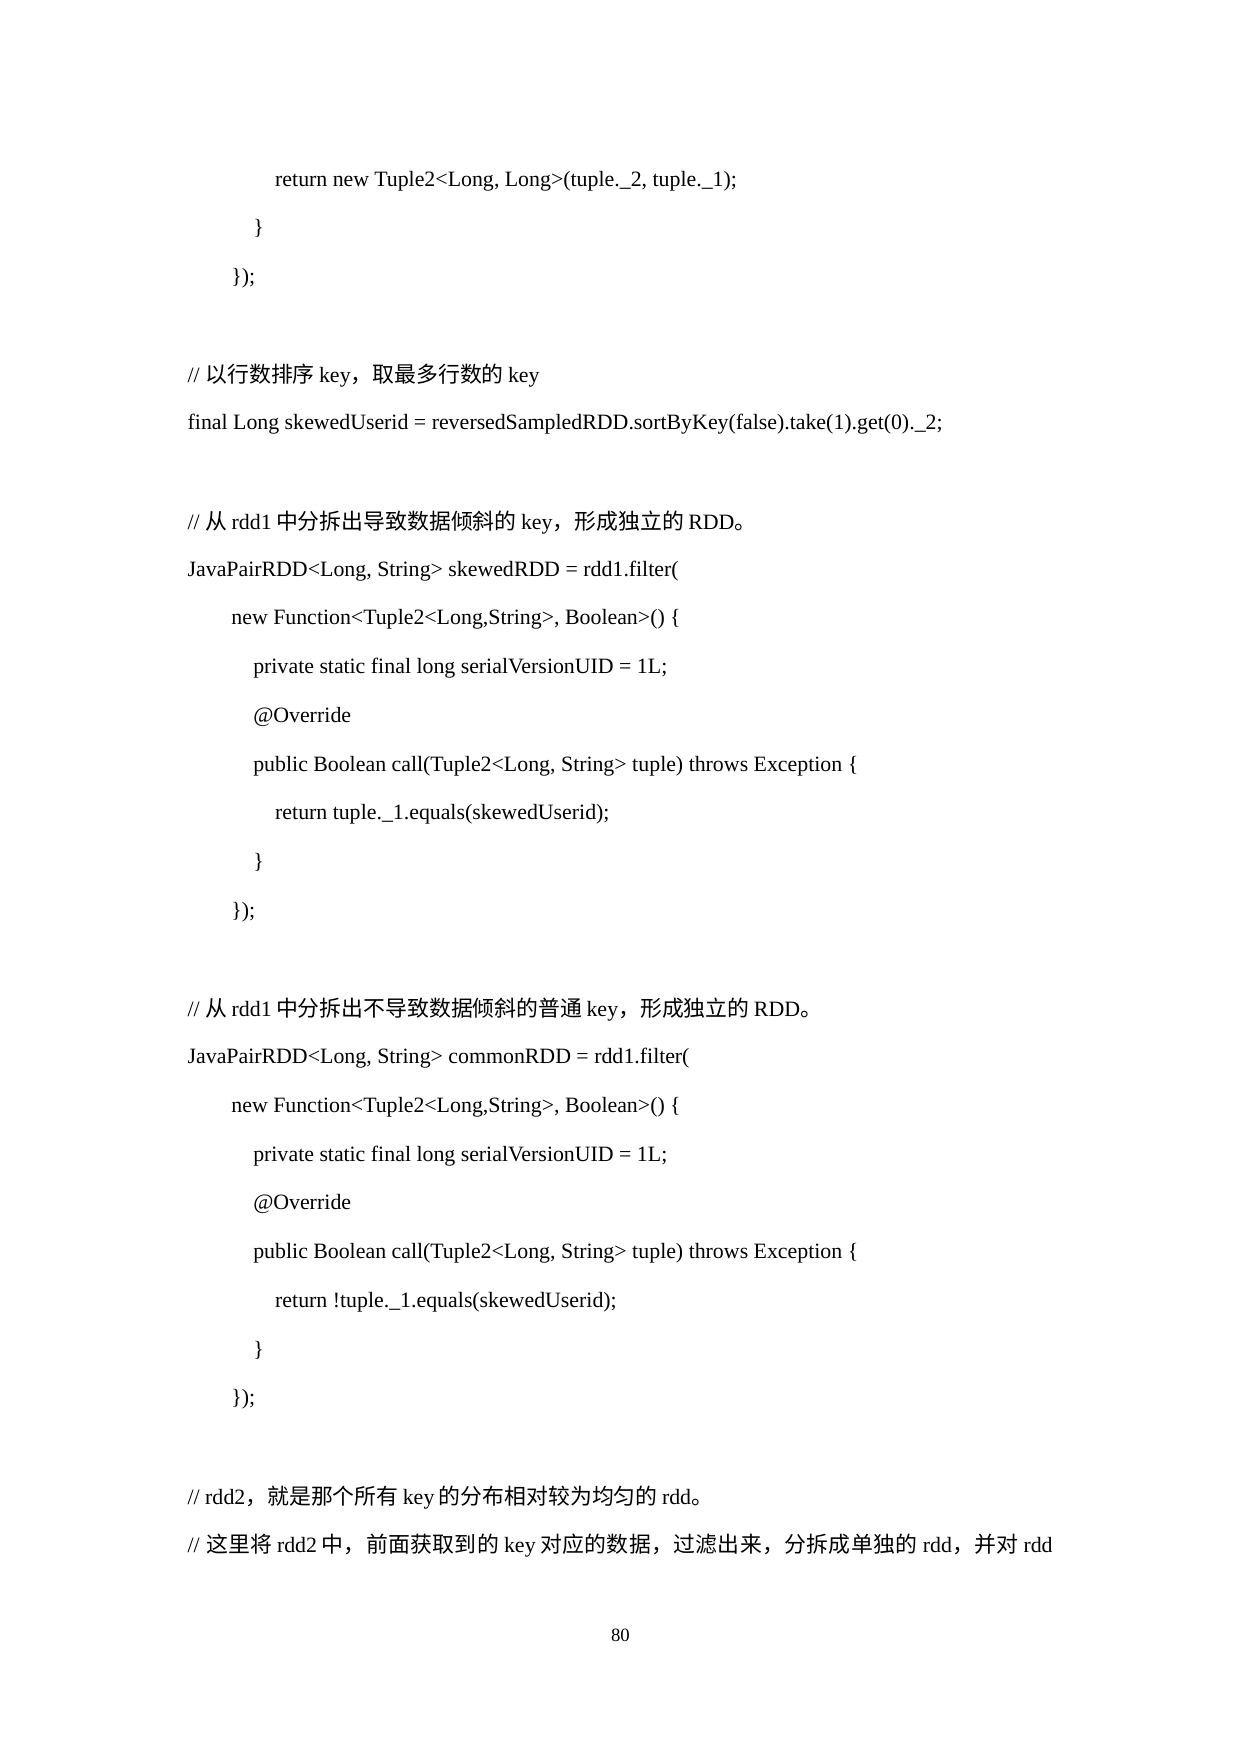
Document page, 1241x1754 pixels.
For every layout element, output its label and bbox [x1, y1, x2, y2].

text [187, 162, 1053, 1559]
